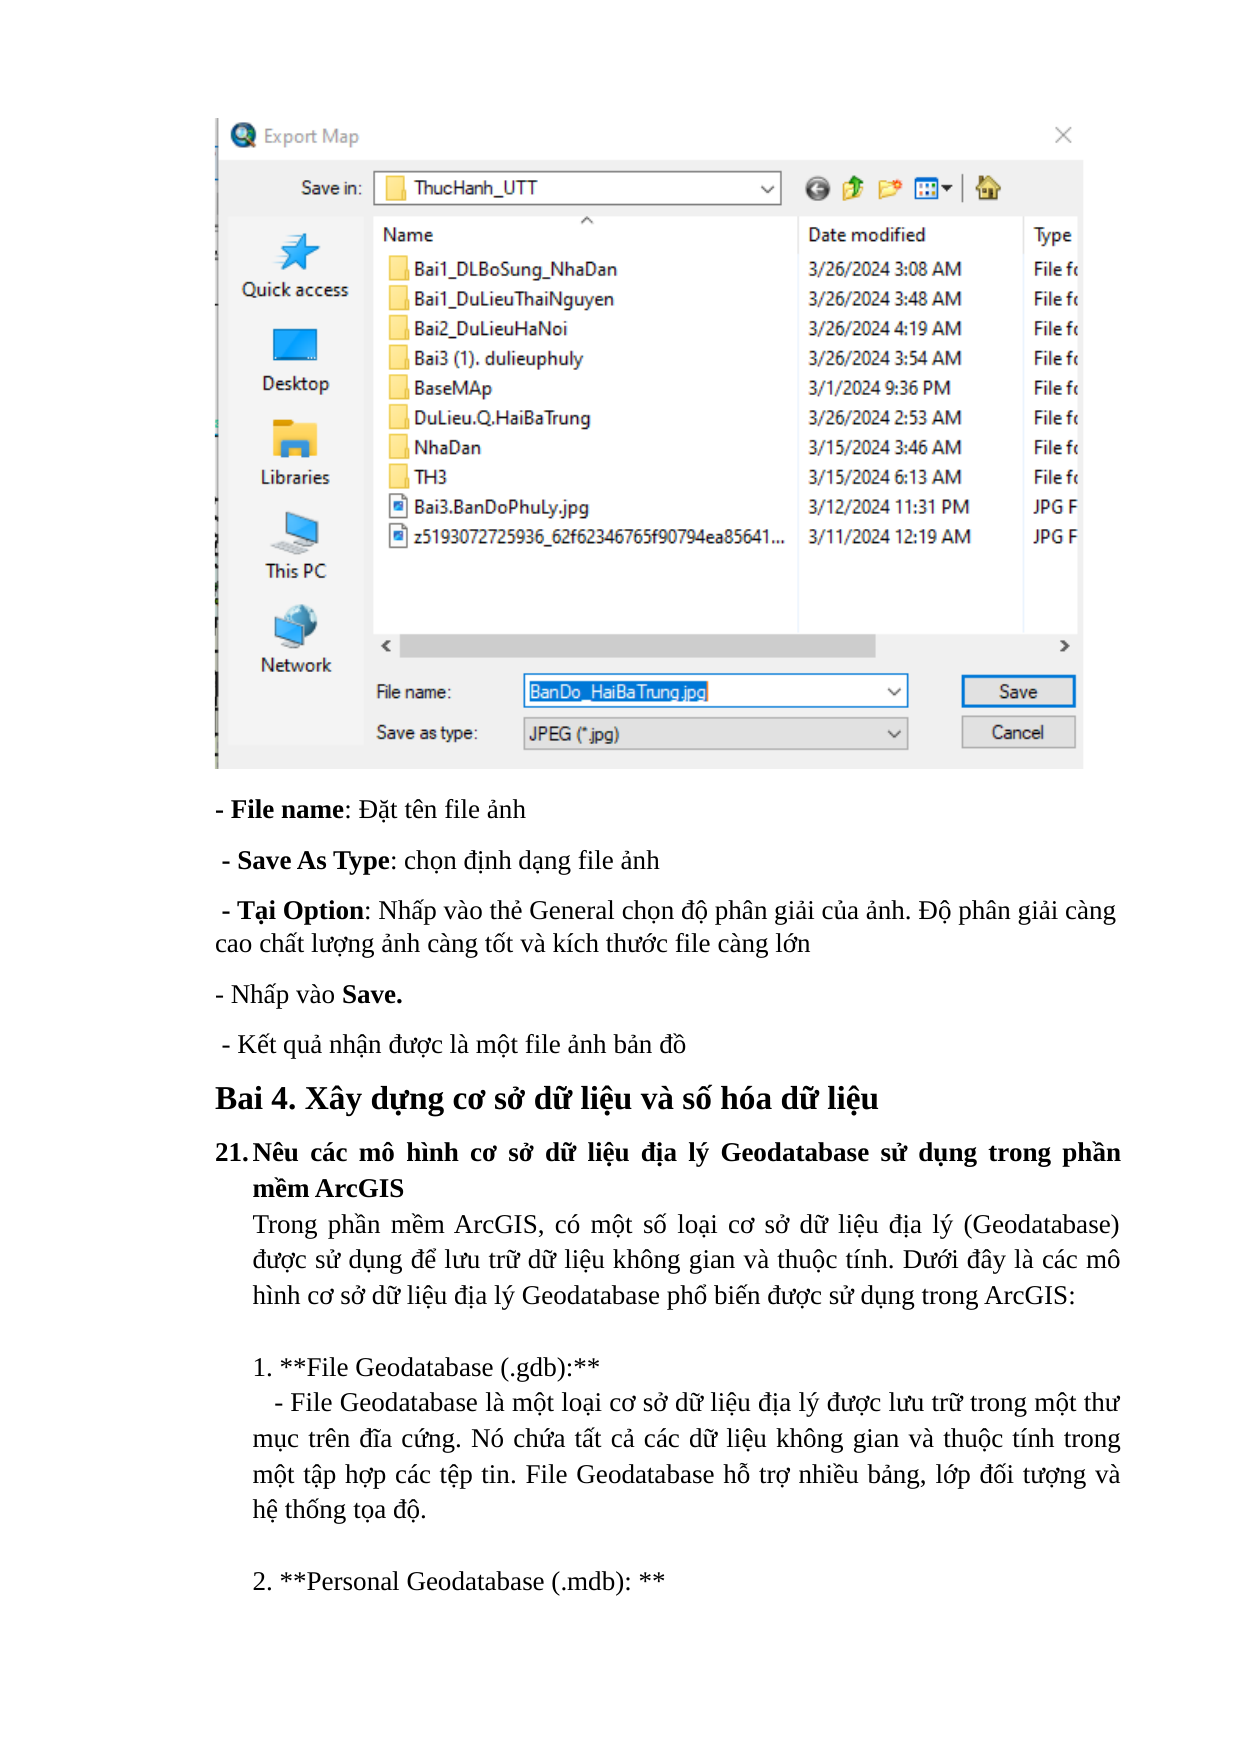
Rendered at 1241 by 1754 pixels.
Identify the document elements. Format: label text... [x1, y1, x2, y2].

text - Save As Type: chọn định dạng file ảnh [215, 844, 1122, 875]
text Bai 4. Xây dựng cơ sở dữ liệu và số hóa dữ liệu [215, 1078, 1122, 1117]
text - Kết quả nhận được là một file ảnh bản đồ [215, 1028, 1122, 1059]
text - Tại Option: Nhấp vào thẻ General chọn độ phân giải của ảnh. Độ phân giải càng cao chất lượng ảnh càng tốt và kích thước file càng lớn [215, 894, 1122, 959]
text - File name: Đặt tên file ảnh [215, 794, 1122, 825]
picture [214, 118, 1084, 769]
list 2. **Personal Geodatabase (.mdb): ** [252, 1565, 1122, 1596]
text - Nhấp vào Save. [215, 978, 1122, 1009]
list Nêu các mô hình cơ sở dữ liệu địa lý Geodatabase sử dụng trong phần mềm ArcGIS [215, 1136, 1122, 1203]
list 1. **File Geodatabase (.gdb):** [252, 1351, 1122, 1382]
list - File Geodatabase là một loại cơ sở dữ liệu địa lý được lưu trữ trong một thư mục trên đĩa cứng. Nó chứa tất cả các dữ liệu không gian và thuộc tính trong một tập hợp các tệp tin. File Geodatabase hỗ trợ nhiều bảng, lớp đối tượng và hệ thống tọa độ. [252, 1386, 1122, 1525]
list Trong phần mềm ArcGIS, có một số loại cơ sở dữ liệu địa lý (Geodatabase) được sử dụng để lưu trữ dữ liệu không gian và thuộc tính. Dưới đây là các mô hình cơ sở dữ liệu địa lý Geodatabase phổ biến được sử dụng trong ArcGIS: [252, 1208, 1122, 1310]
